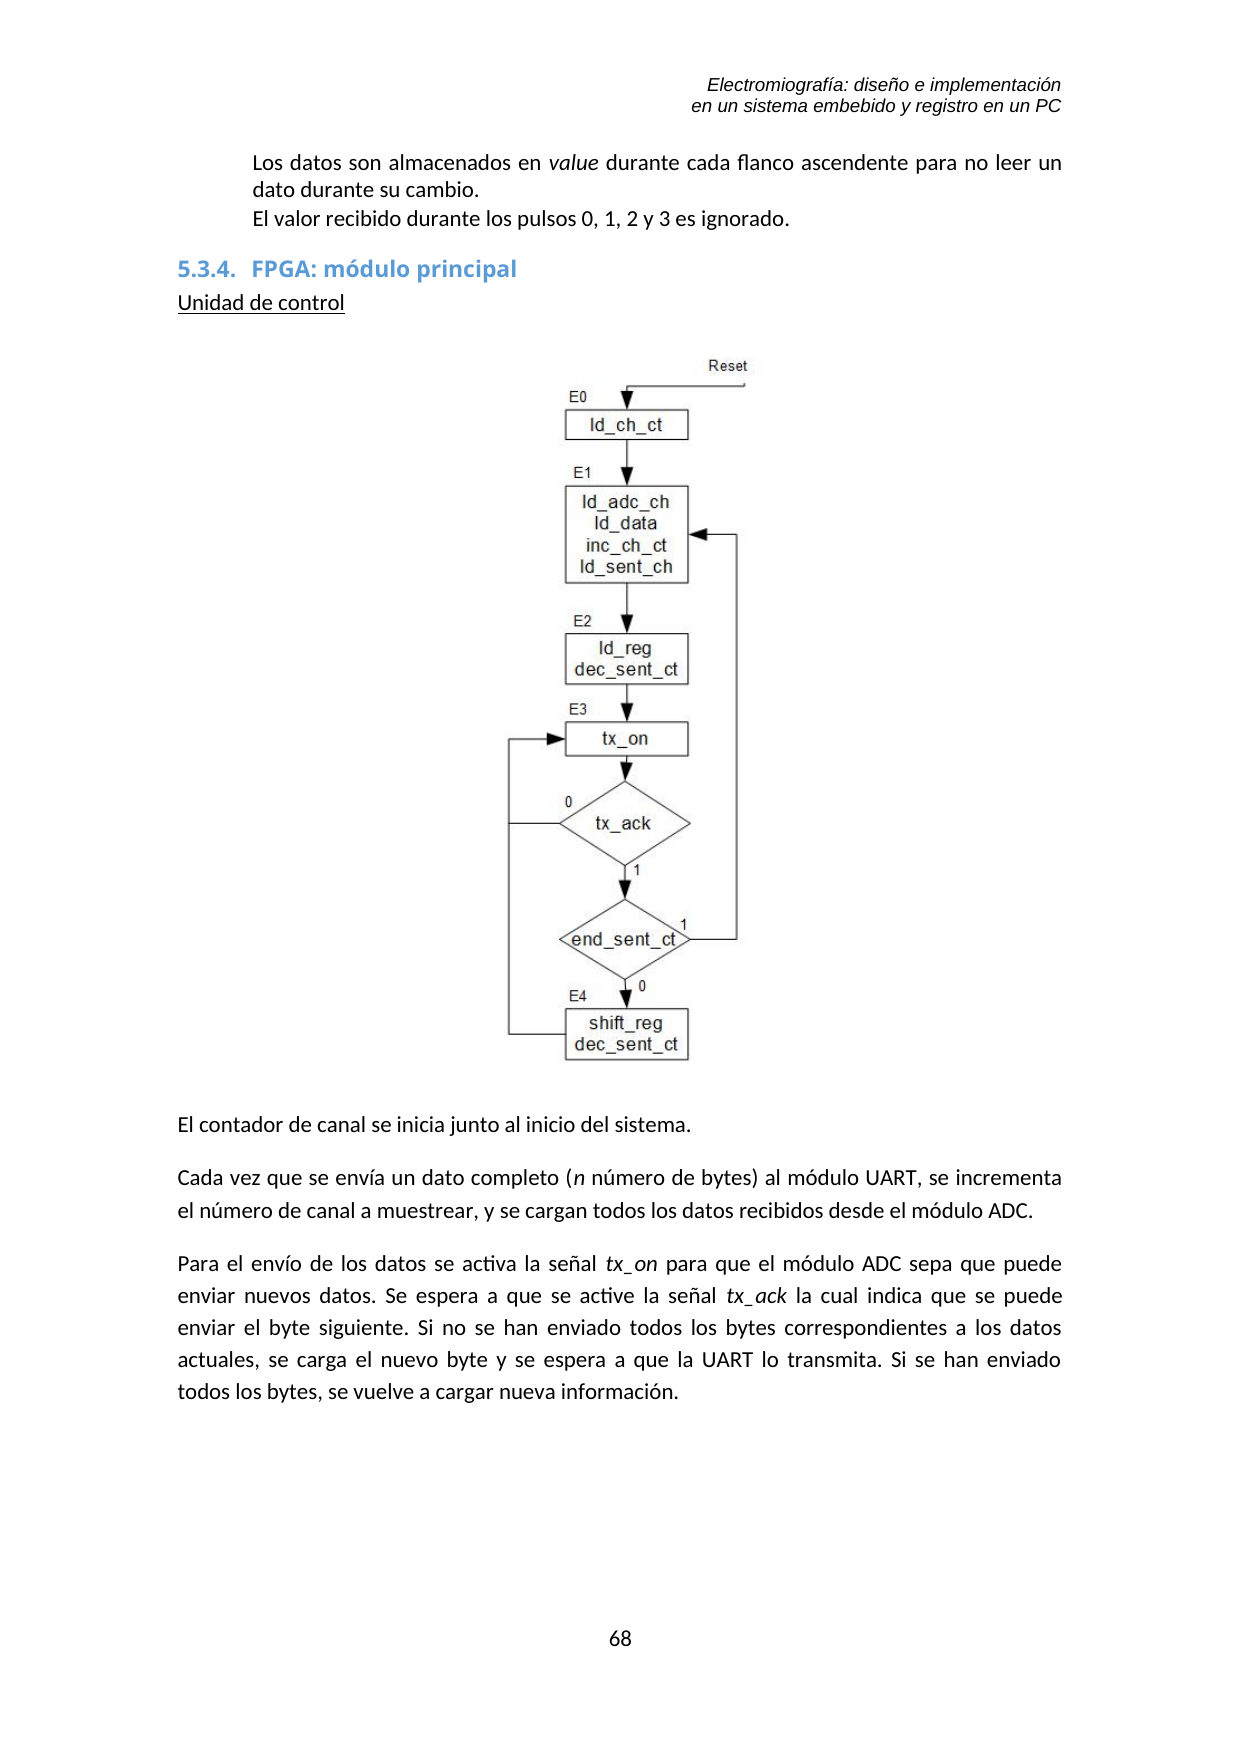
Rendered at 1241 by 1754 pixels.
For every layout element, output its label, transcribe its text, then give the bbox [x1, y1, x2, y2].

picture [442, 341, 798, 1086]
subtitle FPGA: módulo principal [177, 252, 1063, 284]
text Para el envío de los datos se activa la señal tx_on para que el módulo ADC sepa que puede enviar nuevos datos. Se espera a que se active la señal tx_ack la cual indica que se puede enviar el byte siguiente. Si no se han enviado todos los bytes correspondientes a los datos actuales, se carga el nuevo byte y se espera a que la UART lo transmita. Si se han enviado todos los bytes, se vuelve a cargar nueva información. [177, 1249, 1063, 1406]
text Unidad de control [177, 288, 1063, 316]
text Cada vez que se envía un dato completo (n número de bytes) al módulo UART, se incrementa el número de canal a muestrear, y se cargan todos los datos recibidos desde el módulo ADC. [177, 1163, 1063, 1224]
text El valor recibido durante los pulsos 0, 1, 2 y 3 es ignorado. [252, 204, 1063, 232]
text El contador de canal se inicia junto al inicio del sistema. [177, 1111, 1063, 1138]
text Los datos son almacenados en value durante cada flanco ascendente para no leer un dato durante su cambio. [252, 148, 1063, 204]
